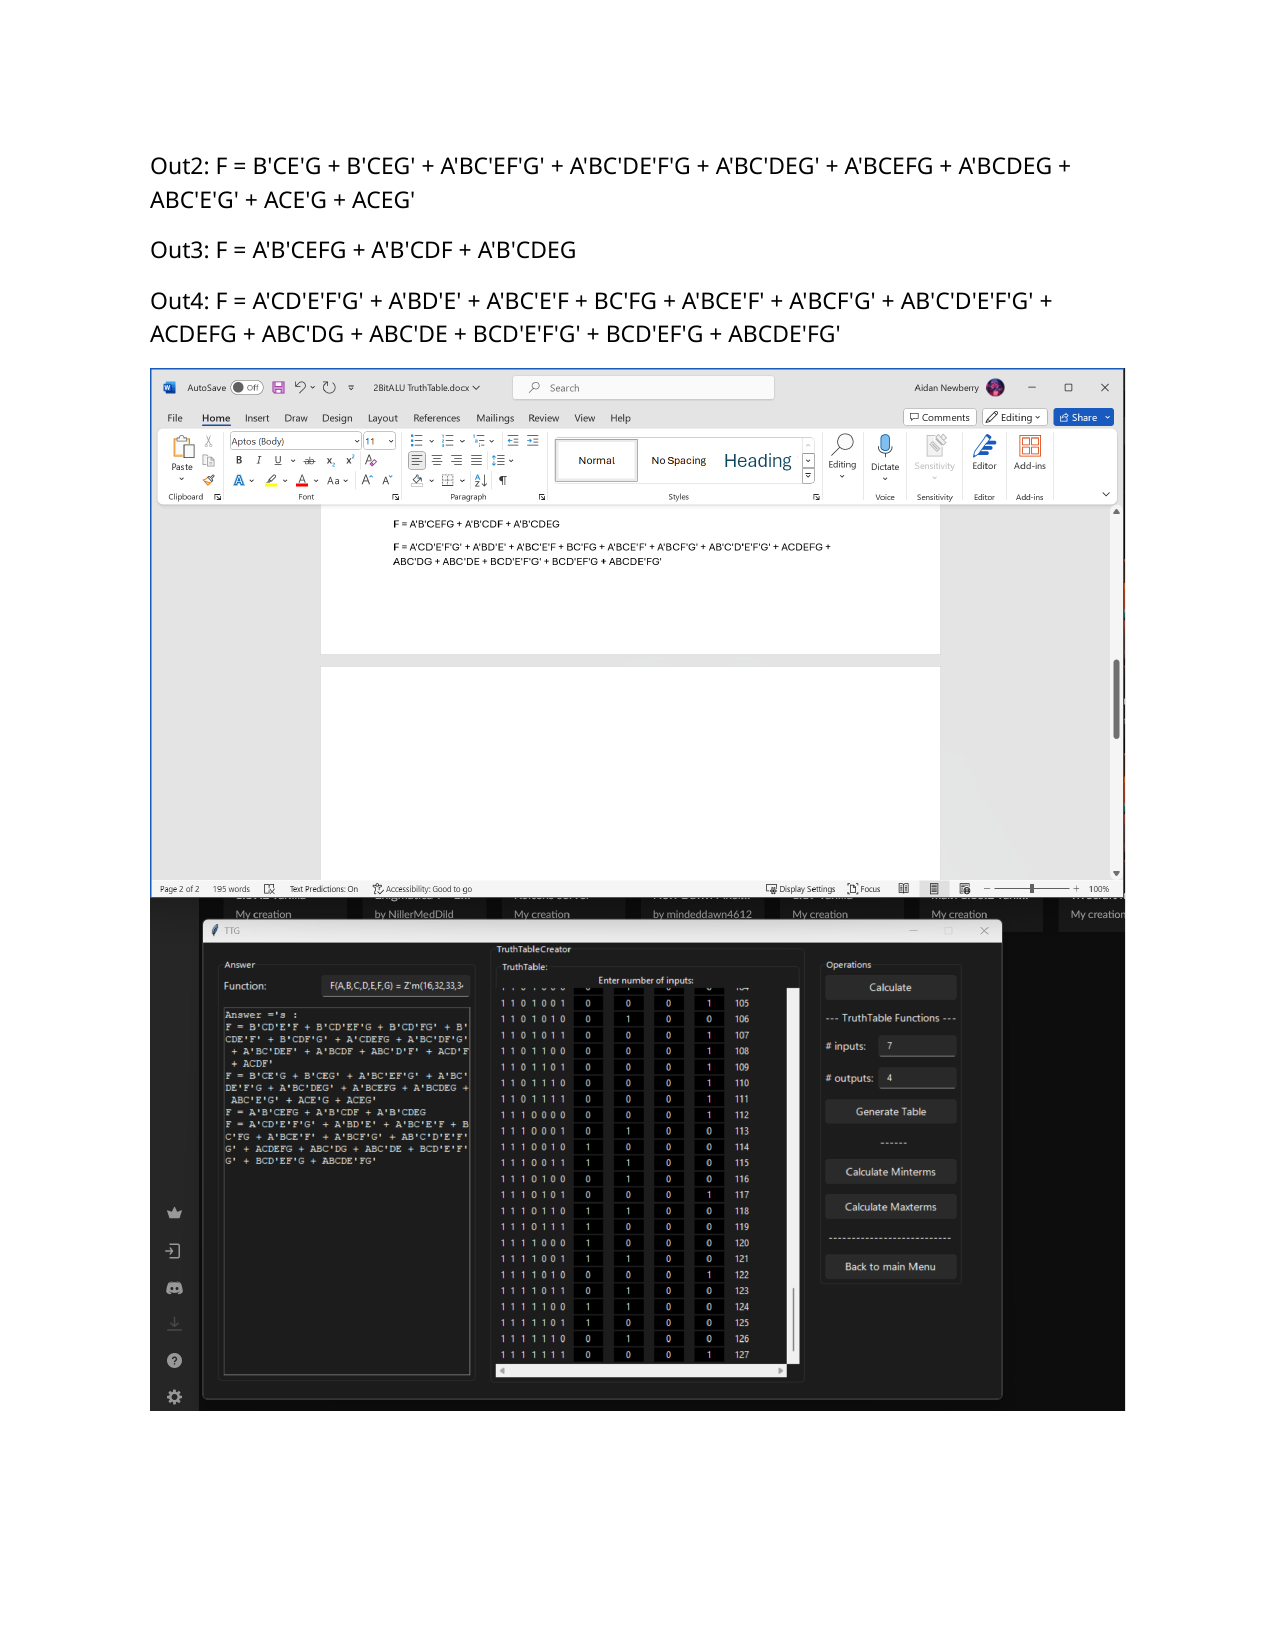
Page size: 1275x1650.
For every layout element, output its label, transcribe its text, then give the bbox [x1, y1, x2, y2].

text Out2: F = B'CE'G + B'CEG' + A'BC'EF'G' + A'BC'DE'F'G + A'BC'DEG' + A'BCEFG + A'BCDEG + ABC'E'G' + ACE'G + ACEG' [150, 150, 1125, 215]
picture [150, 368, 1125, 1411]
text Out3: F = A'B'CEFG + A'B'CDF + A'B'CDEG [150, 234, 1125, 265]
text Out4: F = A'CD'E'F'G' + A'BD'E' + A'BC'E'F + BC'FG + A'BCE'F' + A'BCF'G' + AB'C'D'E'F'G' + ACDEFG + ABC'DG + ABC'DE + BCD'E'F'G' + BCD'EF'G + ABCDE'FG' [150, 284, 1125, 349]
